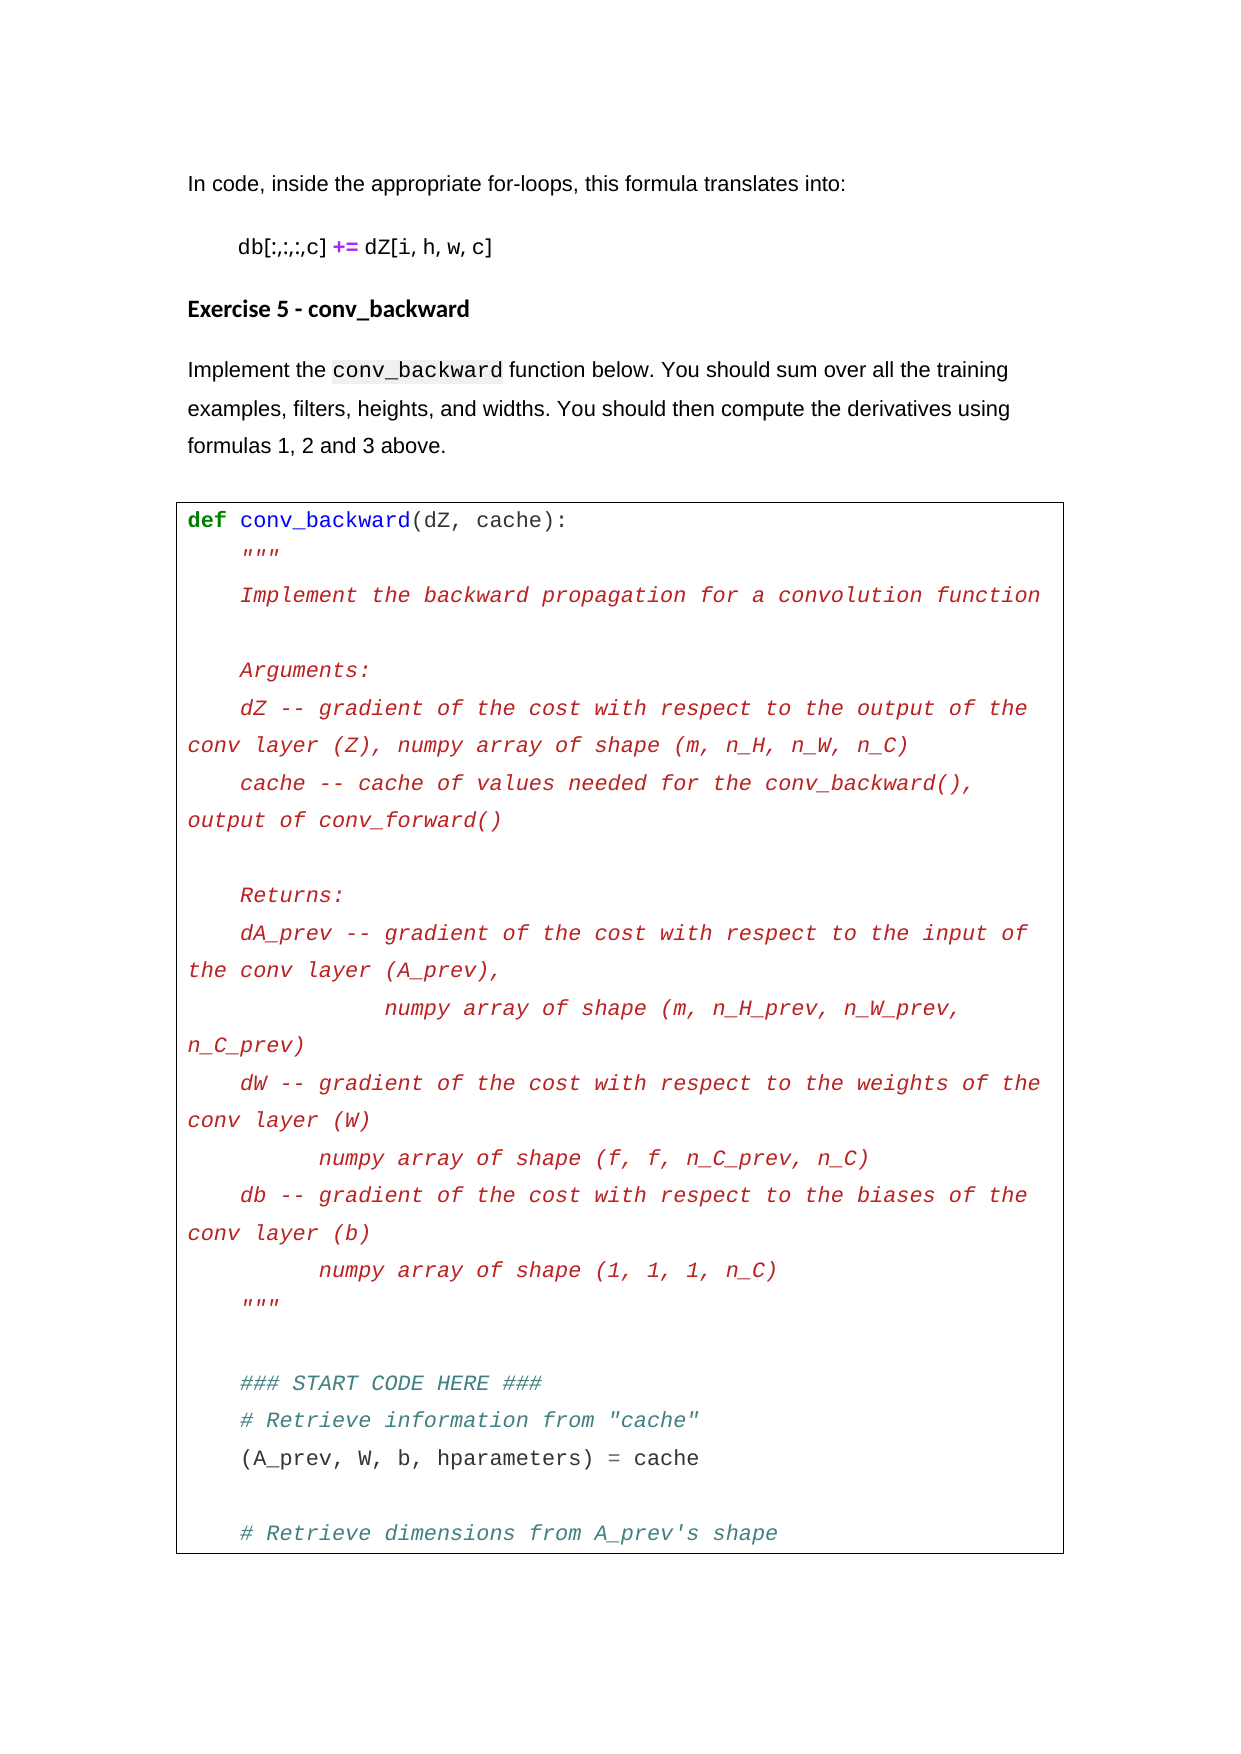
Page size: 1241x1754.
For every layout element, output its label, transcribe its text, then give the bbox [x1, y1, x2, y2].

text In code, inside the appropriate for-loops, this formula translates into: [187, 164, 1053, 202]
text db[:,:,:,c] += dZ[i, h, w, c] [237, 227, 1003, 264]
text Implement the conv_backward function below. You should sum over all the training examples, filters, heights, and widths. You should then compute the derivatives using formulas 1, 2 and 3 above. [187, 352, 1053, 464]
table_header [177, 503, 1063, 1553]
text Exercise 5 - conv_backward [187, 289, 1053, 327]
